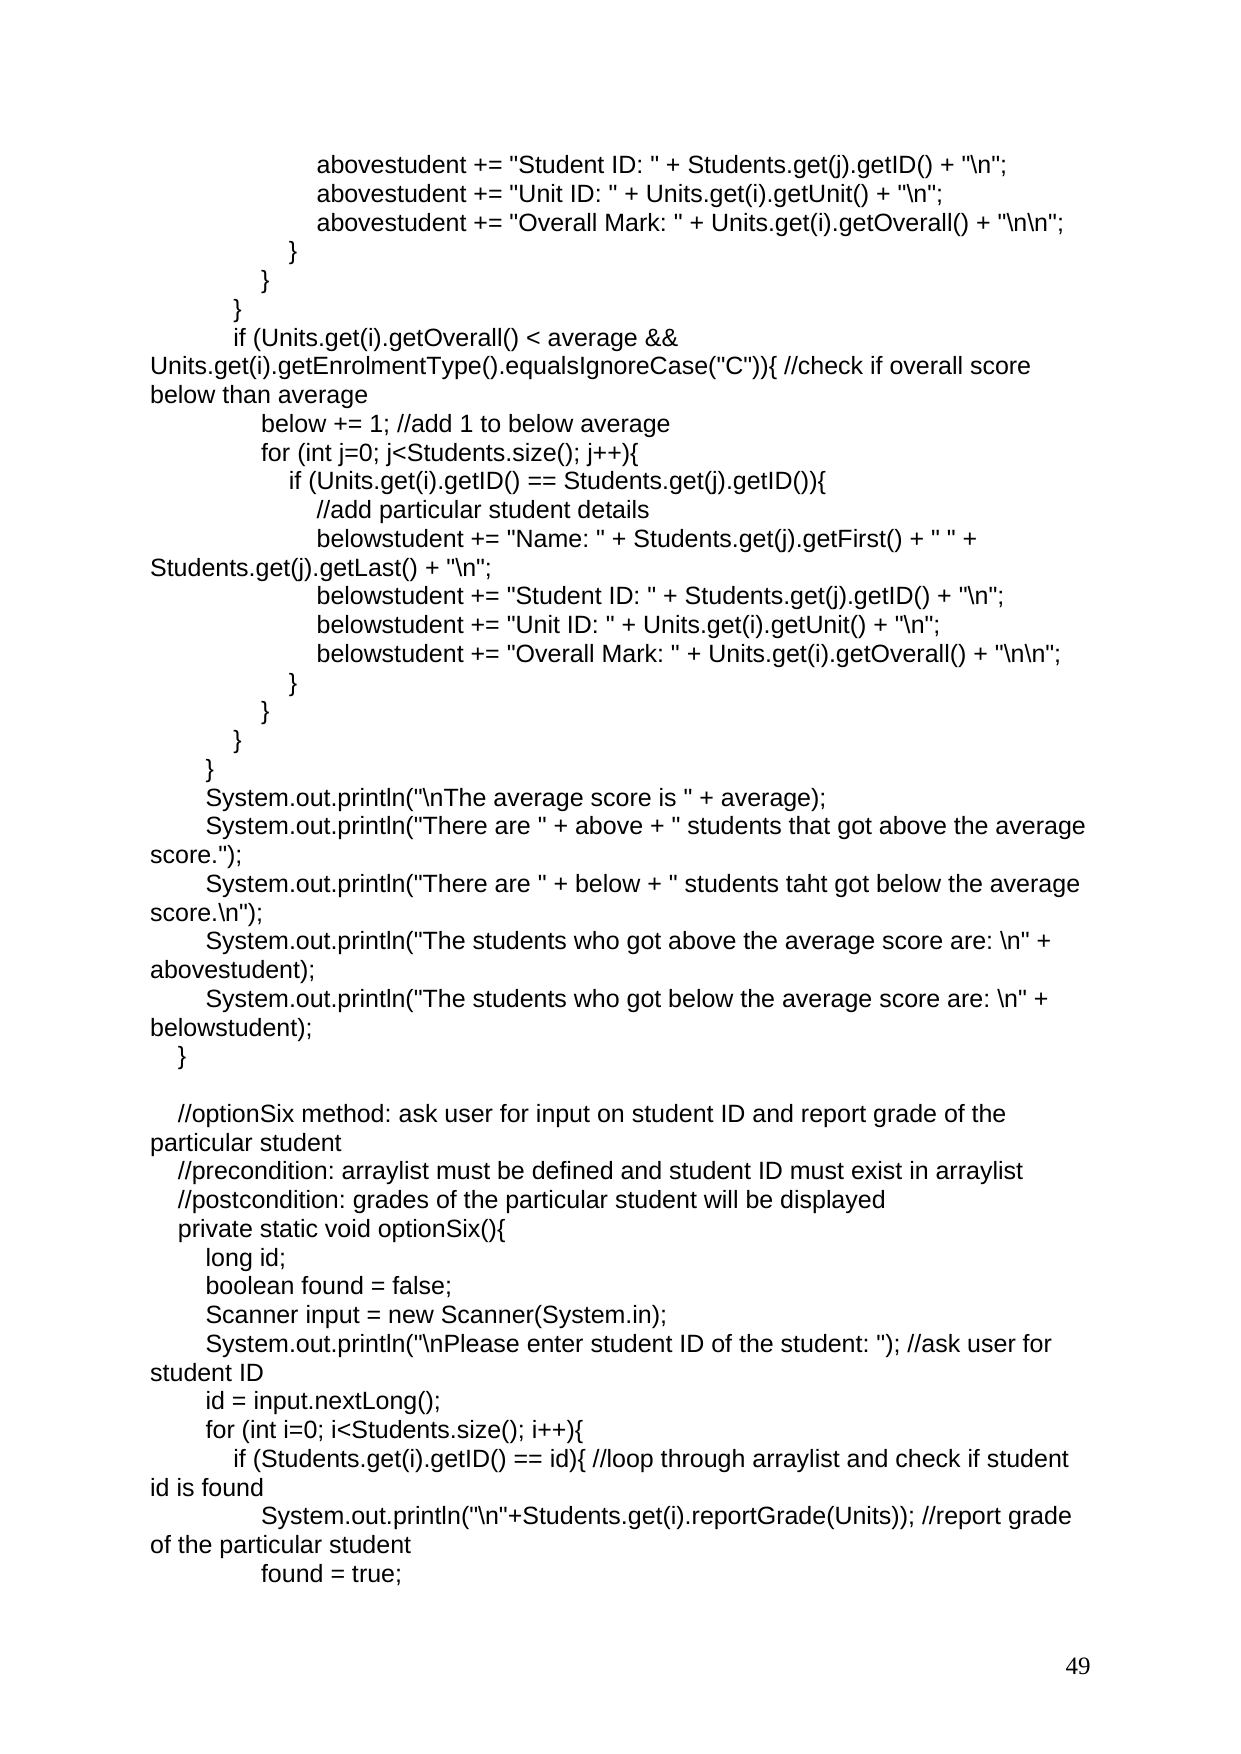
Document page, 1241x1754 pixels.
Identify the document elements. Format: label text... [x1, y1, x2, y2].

text Scanner input = new Scanner(System.in); [150, 1300, 1090, 1329]
text below += 1; //add 1 to below average [150, 409, 1090, 437]
text belowstudent += "Name: " + Students.get(j).getFirst() + " " + Students.get(j).getLast() + "\n"; [150, 524, 1090, 581]
text //precondition: arraylist must be defined and student ID must exist in arraylist [150, 1156, 1090, 1185]
text } [150, 265, 1090, 294]
text System.out.println("There are " + below + " students taht got below the average score.\n"); [150, 869, 1090, 926]
text if (Students.get(i).getID() == id){ //loop through arraylist and check if student id is found [150, 1444, 1090, 1501]
text found = true; [150, 1559, 1090, 1587]
text for (int i=0; i<Students.size(); i++){ [150, 1415, 1090, 1444]
text //postcondition: grades of the particular student will be displayed [150, 1185, 1090, 1214]
text System.out.println("The students who got below the average score are: \n" + belowstudent); [150, 984, 1090, 1041]
text } [150, 1041, 1090, 1070]
text System.out.println("\n"+Students.get(i).reportGrade(Units)); //report grade of the particular student [150, 1501, 1090, 1559]
text boolean found = false; [150, 1271, 1090, 1300]
text System.out.println("\nPlease enter student ID of the student: "); //ask user for student ID [150, 1329, 1090, 1386]
text } [150, 236, 1090, 265]
text belowstudent += "Unit ID: " + Units.get(i).getUnit() + "\n"; [150, 610, 1090, 639]
text long id; [150, 1242, 1090, 1271]
text System.out.println("The students who got above the average score are: \n" + abovestudent); [150, 926, 1090, 984]
text } [150, 754, 1090, 782]
text id = input.nextLong(); [150, 1386, 1090, 1415]
text System.out.println("\nThe average score is " + average); [150, 782, 1090, 811]
text //add particular student details [150, 495, 1090, 524]
text abovestudent += "Student ID: " + Students.get(j).getID() + "\n"; [150, 150, 1090, 179]
text belowstudent += "Student ID: " + Students.get(j).getID() + "\n"; [150, 581, 1090, 610]
text } [150, 294, 1090, 322]
text } [150, 696, 1090, 725]
text //optionSix method: ask user for input on student ID and report grade of the particular student [150, 1099, 1090, 1156]
text } [150, 725, 1090, 754]
text private static void optionSix(){ [150, 1214, 1090, 1242]
text abovestudent += "Unit ID: " + Units.get(i).getUnit() + "\n"; [150, 179, 1090, 207]
text abovestudent += "Overall Mark: " + Units.get(i).getOverall() + "\n\n"; [150, 207, 1090, 236]
text System.out.println("There are " + above + " students that got above the average score."); [150, 811, 1090, 869]
text belowstudent += "Overall Mark: " + Units.get(i).getOverall() + "\n\n"; [150, 639, 1090, 667]
text for (int j=0; j<Students.size(); j++){ [150, 437, 1090, 466]
text if (Units.get(i).getID() == Students.get(j).getID()){ [150, 466, 1090, 495]
text } [150, 667, 1090, 696]
text if (Units.get(i).getOverall() < average && Units.get(i).getEnrolmentType().equalsIgnoreCase("C")){ //check if overall score below than average [150, 322, 1090, 409]
